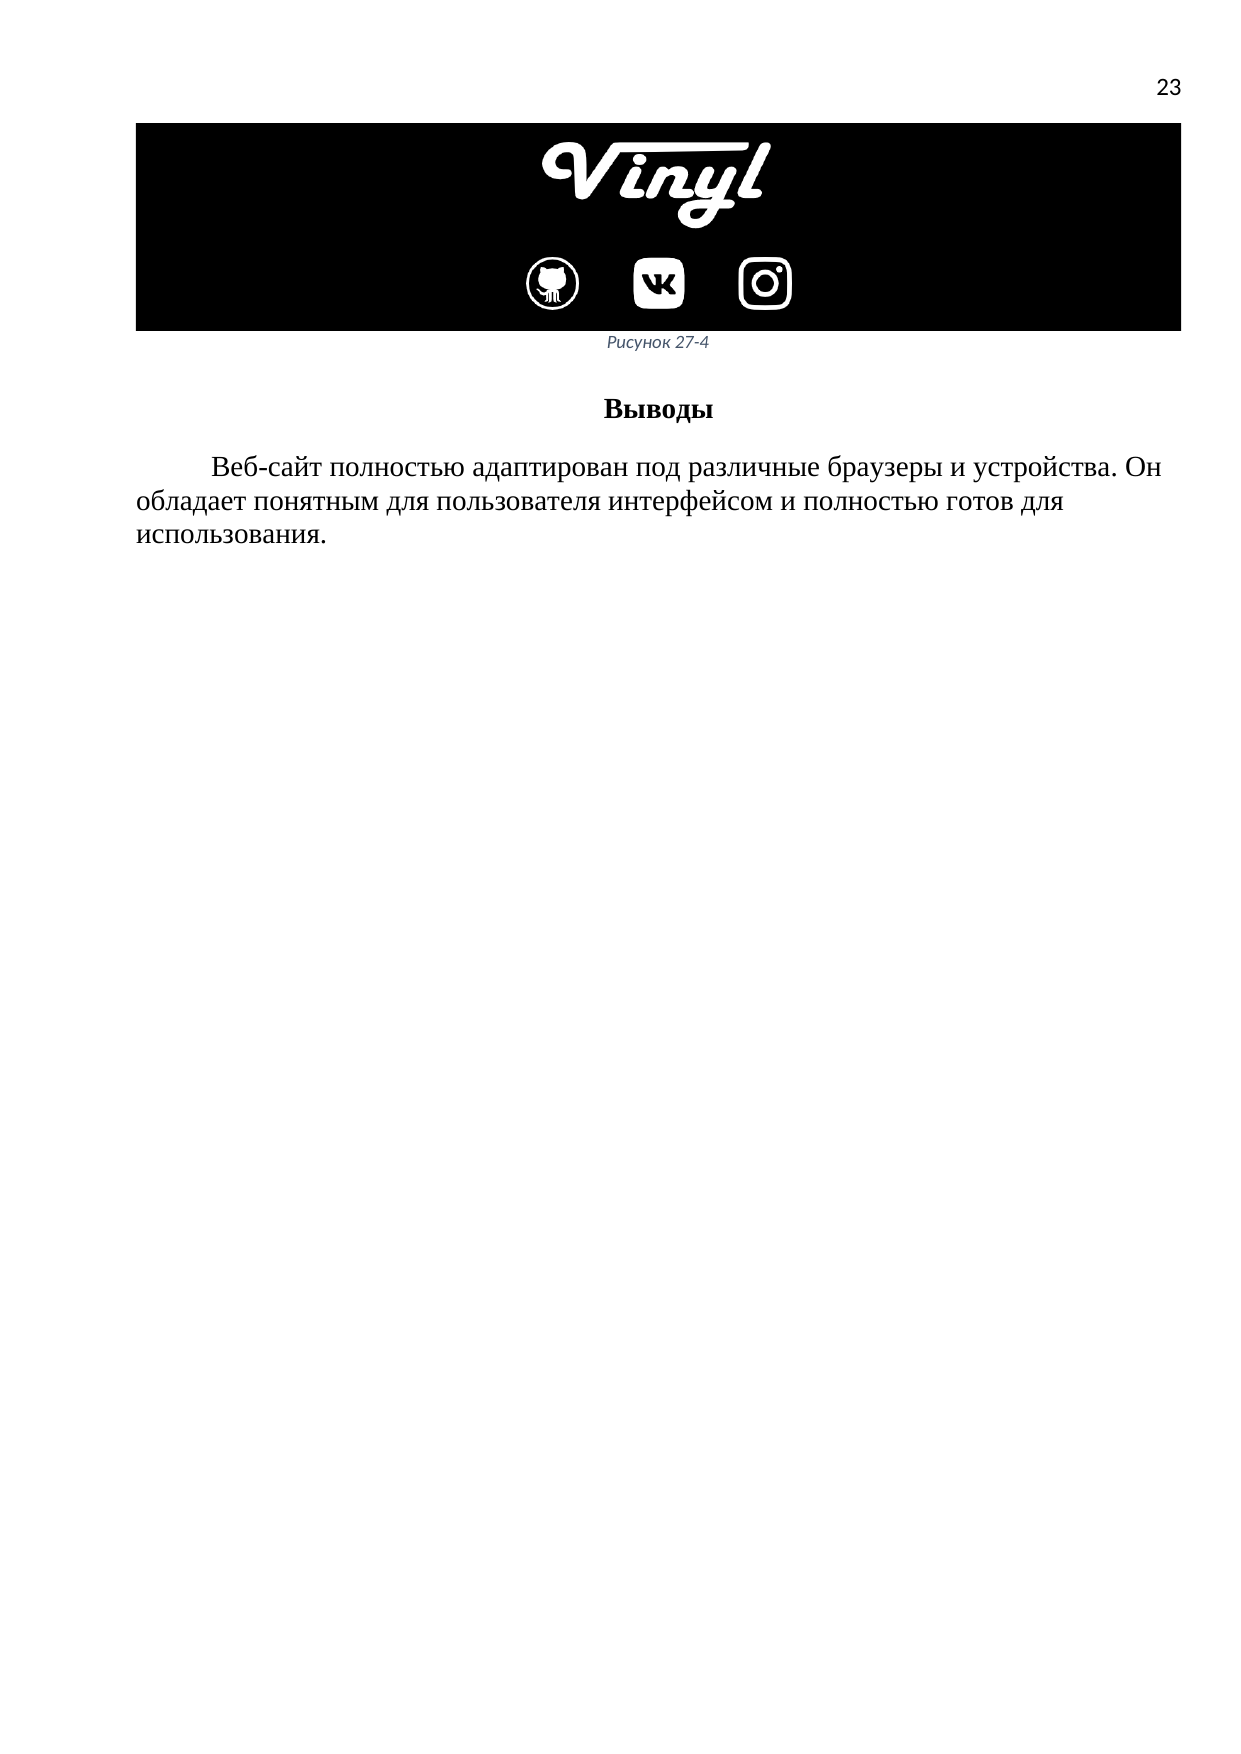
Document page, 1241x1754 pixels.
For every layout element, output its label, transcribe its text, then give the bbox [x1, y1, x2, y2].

text Веб-сайт полностью адаптирован под различные браузеры и устройства. Он обладает понятным для пользователя интерфейсом и полностью готов для использования. [136, 449, 1181, 550]
subtitle Выводы [136, 391, 1181, 424]
picture [135, 103, 1182, 331]
